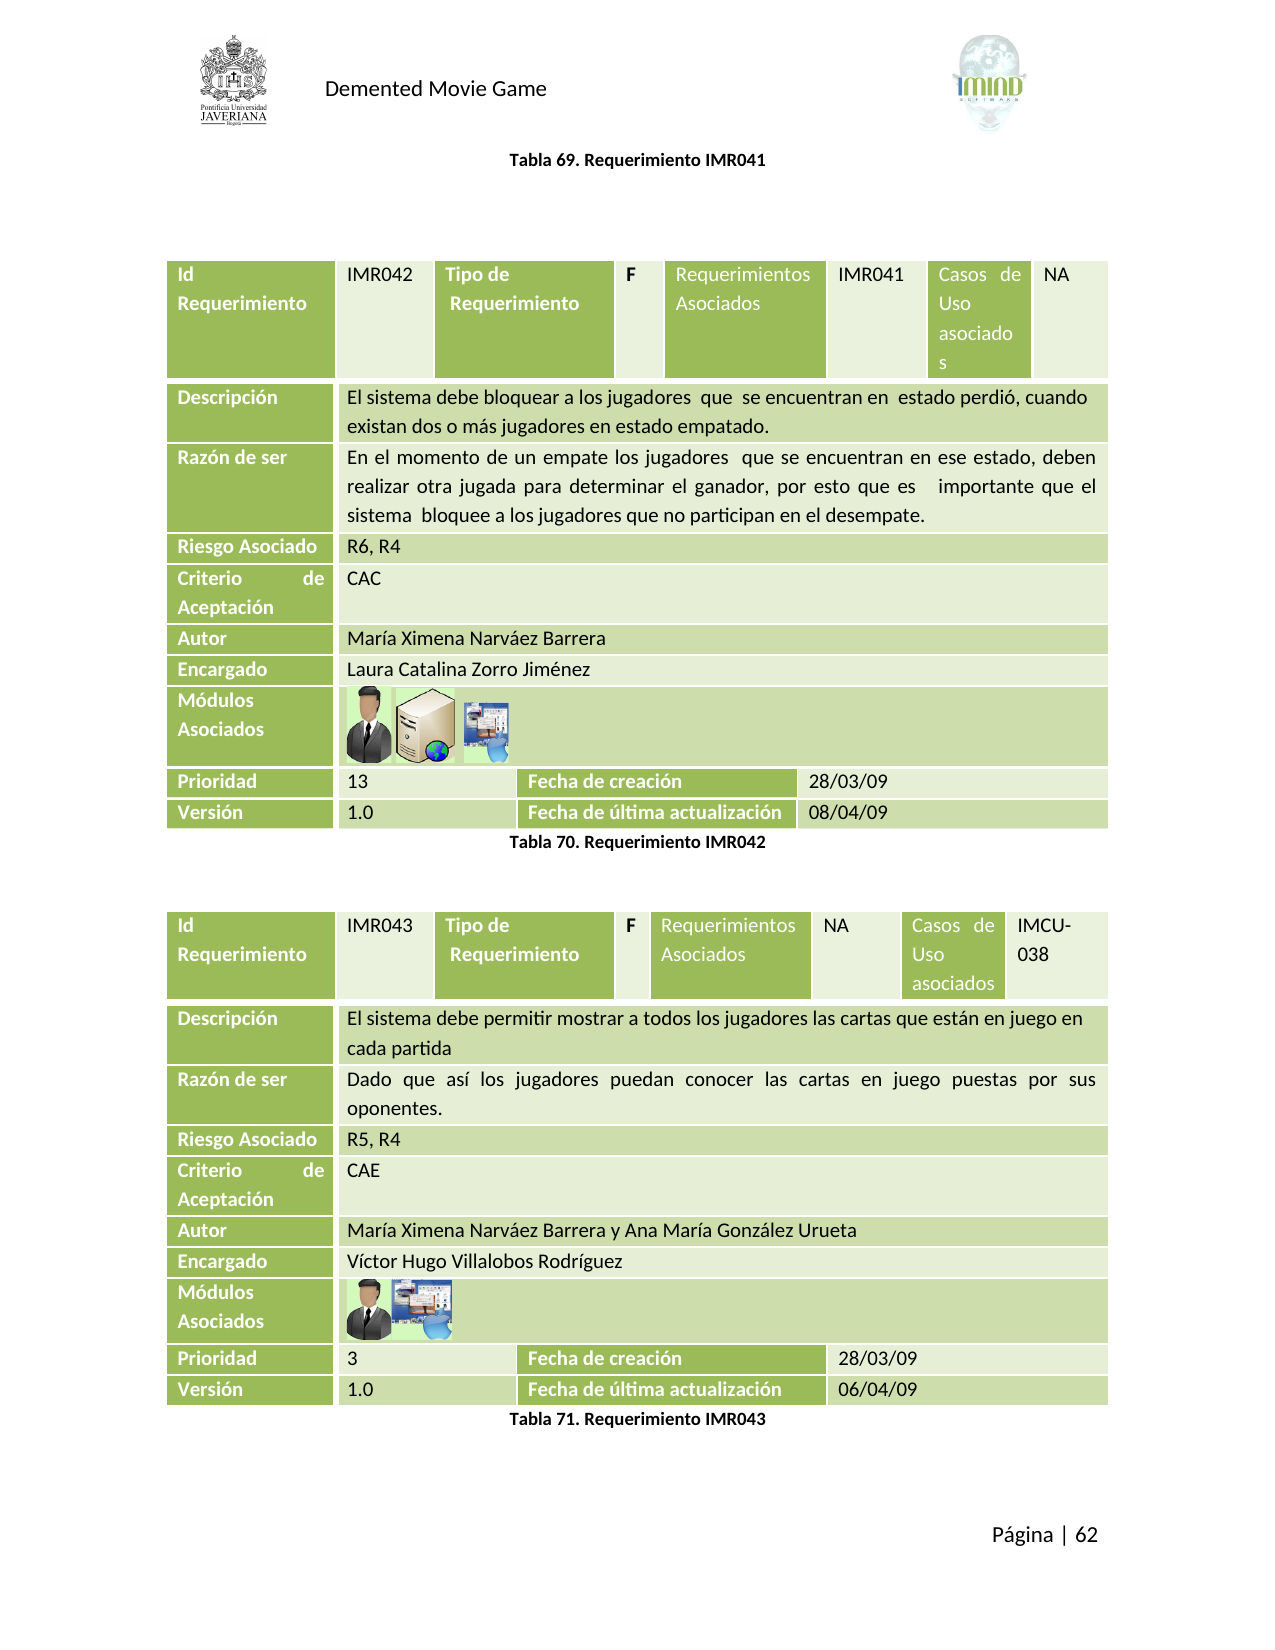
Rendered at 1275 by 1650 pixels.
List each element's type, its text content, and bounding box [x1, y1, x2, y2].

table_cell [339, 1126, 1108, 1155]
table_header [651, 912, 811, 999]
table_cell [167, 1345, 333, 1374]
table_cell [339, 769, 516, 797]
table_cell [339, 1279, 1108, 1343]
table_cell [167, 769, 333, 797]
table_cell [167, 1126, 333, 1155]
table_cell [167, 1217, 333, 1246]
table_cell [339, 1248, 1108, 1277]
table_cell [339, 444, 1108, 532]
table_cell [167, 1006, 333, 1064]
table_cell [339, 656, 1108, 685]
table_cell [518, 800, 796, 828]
text Tabla 71. Requerimiento IMR043 [177, 1408, 1098, 1430]
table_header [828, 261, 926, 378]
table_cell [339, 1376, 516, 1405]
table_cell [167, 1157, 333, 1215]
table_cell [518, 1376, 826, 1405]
picture [200, 35, 267, 126]
picture [464, 702, 509, 763]
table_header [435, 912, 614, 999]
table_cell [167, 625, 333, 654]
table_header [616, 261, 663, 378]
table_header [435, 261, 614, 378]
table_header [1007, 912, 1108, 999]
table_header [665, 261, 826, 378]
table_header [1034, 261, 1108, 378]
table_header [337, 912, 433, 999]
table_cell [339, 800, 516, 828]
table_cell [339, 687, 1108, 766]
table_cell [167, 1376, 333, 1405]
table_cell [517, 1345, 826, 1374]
picture [346, 1279, 452, 1340]
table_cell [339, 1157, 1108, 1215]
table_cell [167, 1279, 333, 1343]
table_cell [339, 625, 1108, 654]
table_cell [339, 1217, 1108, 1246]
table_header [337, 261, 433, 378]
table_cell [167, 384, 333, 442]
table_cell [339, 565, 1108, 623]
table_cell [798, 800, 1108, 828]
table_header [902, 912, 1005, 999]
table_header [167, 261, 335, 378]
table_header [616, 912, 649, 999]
picture [396, 688, 455, 763]
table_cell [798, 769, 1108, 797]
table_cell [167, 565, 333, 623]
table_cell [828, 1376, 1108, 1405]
text Tabla 70. Requerimiento IMR042 [177, 831, 1098, 853]
text Tabla 69. Requerimiento IMR041 [177, 148, 1098, 171]
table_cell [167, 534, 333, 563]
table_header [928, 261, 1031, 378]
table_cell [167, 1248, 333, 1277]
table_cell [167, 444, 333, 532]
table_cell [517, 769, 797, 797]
picture [346, 686, 392, 763]
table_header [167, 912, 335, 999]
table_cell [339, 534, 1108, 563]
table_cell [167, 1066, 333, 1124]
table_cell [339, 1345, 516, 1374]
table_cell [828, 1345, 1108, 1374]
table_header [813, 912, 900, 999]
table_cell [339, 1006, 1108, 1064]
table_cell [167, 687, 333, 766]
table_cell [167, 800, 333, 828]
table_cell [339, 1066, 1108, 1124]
picture [951, 35, 1033, 138]
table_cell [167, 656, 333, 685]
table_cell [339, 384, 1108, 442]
